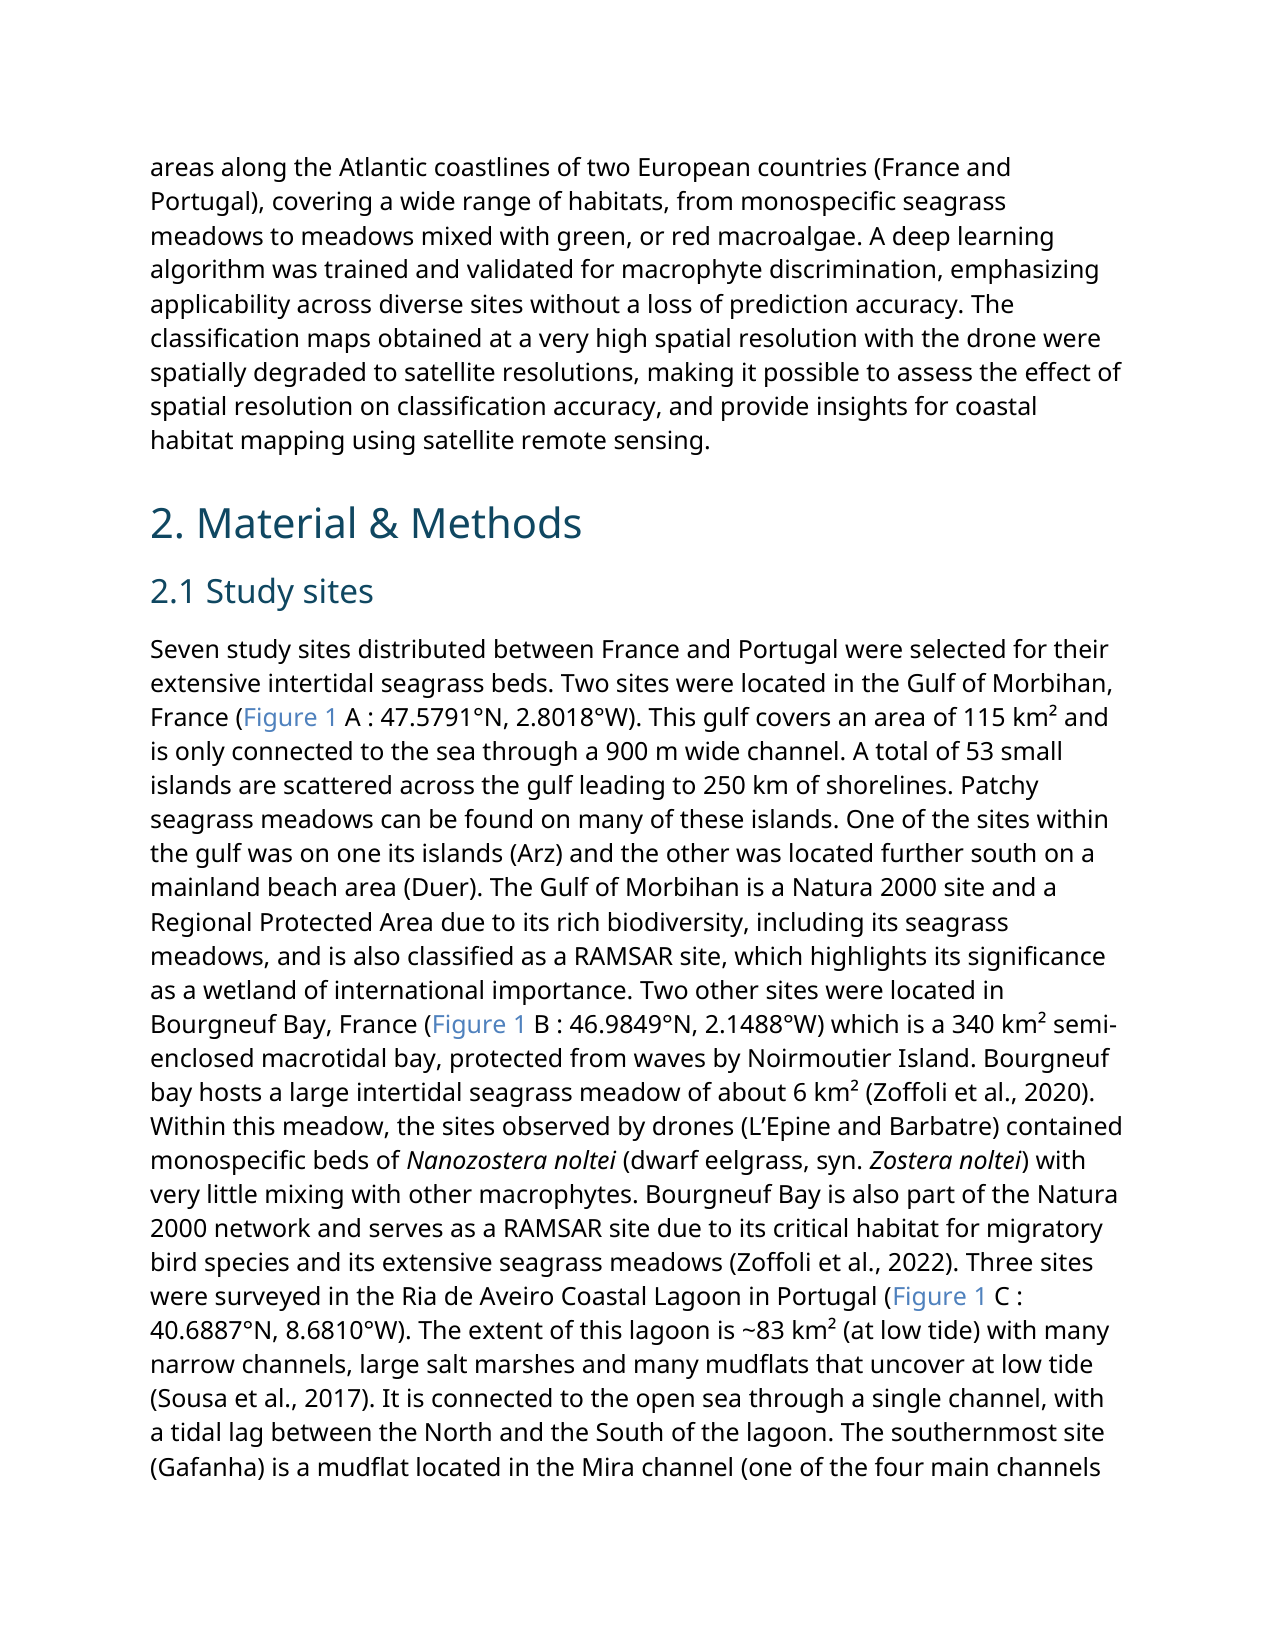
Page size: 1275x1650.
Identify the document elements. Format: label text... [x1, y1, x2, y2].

subtitle 2.1 Study sites [150, 567, 1125, 613]
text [150, 150, 1125, 457]
subtitle 2. Material & Methods [150, 494, 1125, 551]
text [150, 632, 1125, 1483]
